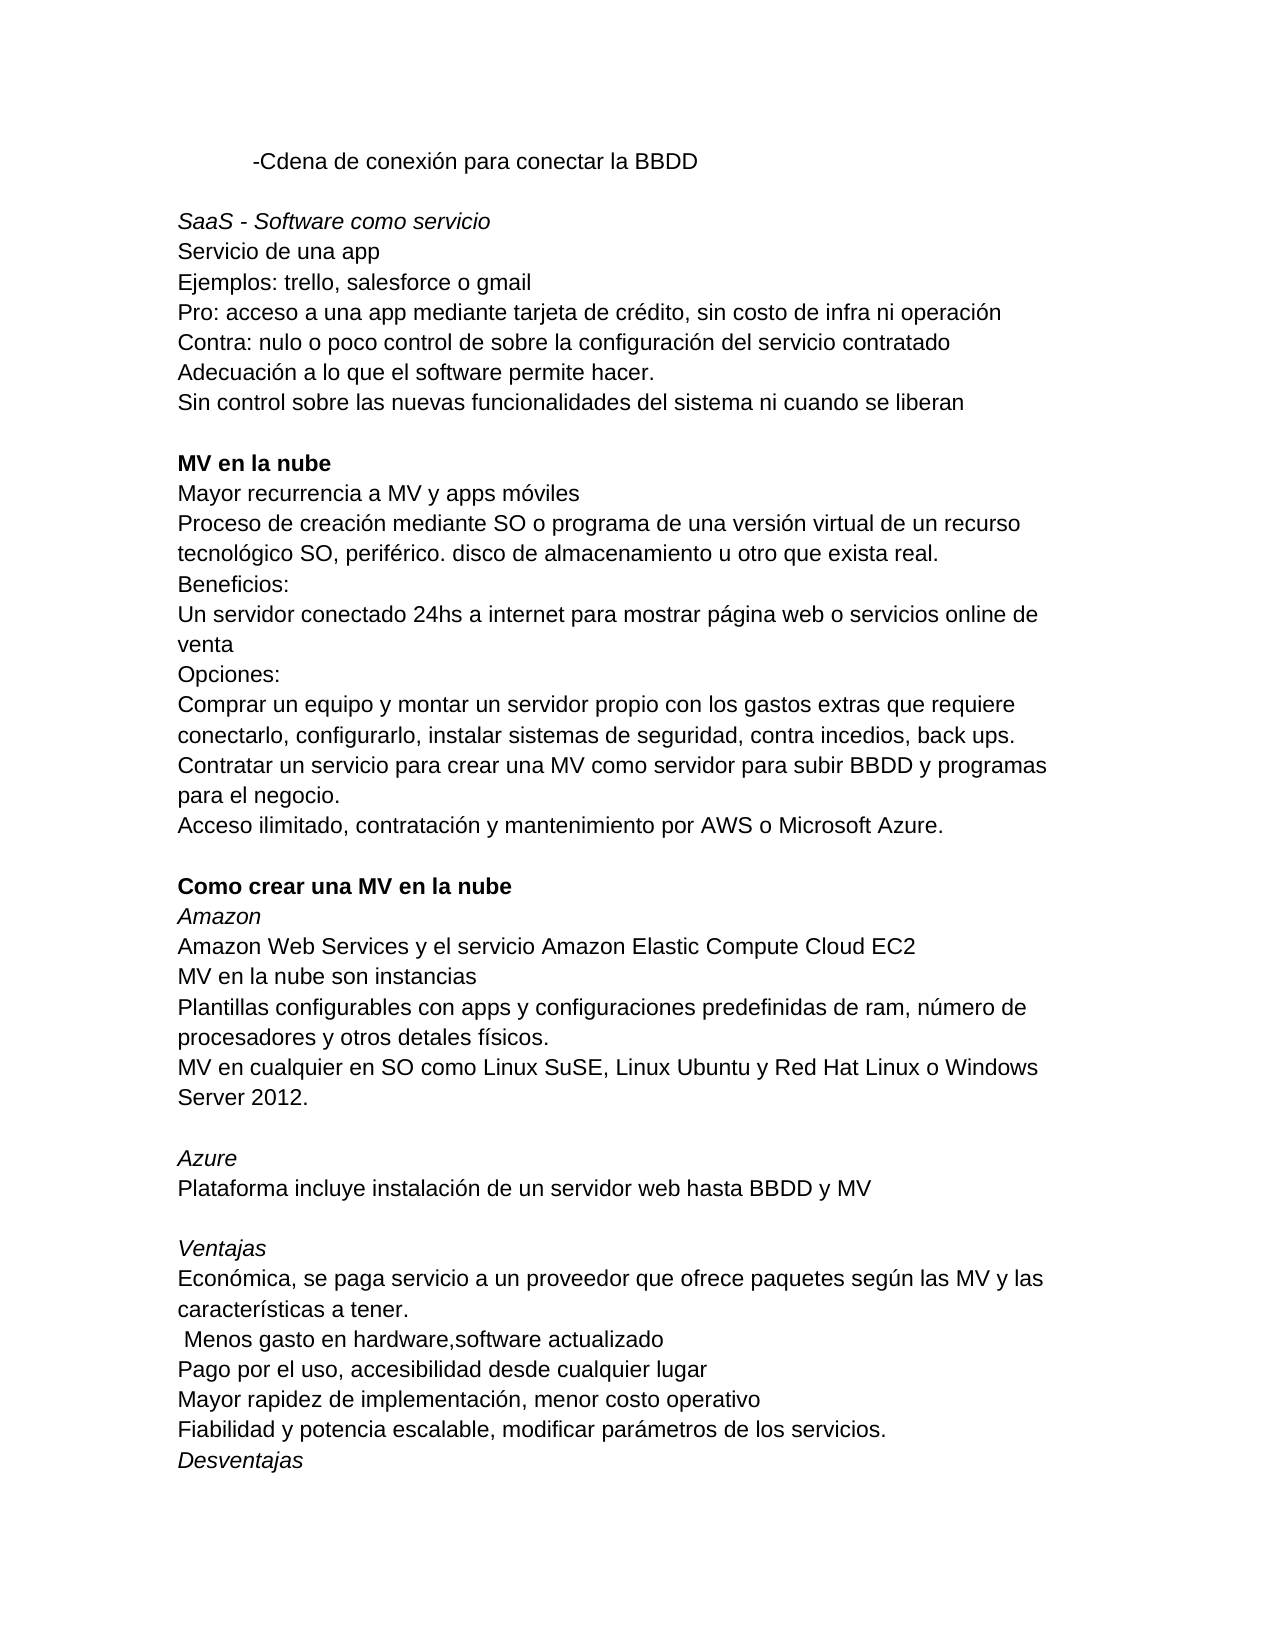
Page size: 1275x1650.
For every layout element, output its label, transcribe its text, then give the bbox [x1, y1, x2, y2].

text Plantillas configurables con apps y configuraciones predefinidas de ram, número de procesadores y otros detales físicos. [177, 993, 1098, 1050]
text Acceso ilimitado, contratación y mantenimiento por AWS o Microsoft Azure. [177, 812, 1098, 838]
text Fiabilidad y potencia escalable, modificar parámetros de los servicios. [177, 1416, 1098, 1443]
text Amazon Web Services y el servicio Amazon Elastic Compute Cloud EC2 [177, 933, 1098, 959]
text Desventajas [177, 1447, 1098, 1473]
text Económica, se paga servicio a un proveedor que ofrece paquetes según las MV y las características a tener. [177, 1265, 1098, 1322]
text Pro: acceso a una app mediante tarjeta de crédito, sin costo de infra ni operación [177, 299, 1098, 325]
text Beneficios: [177, 571, 1098, 597]
text Comprar un equipo y montar un servidor propio con los gastos extras que requiere conectarlo, configurarlo, instalar sistemas de seguridad, contra incedios, back ups. [177, 691, 1098, 748]
text Pago por el uso, accesibilidad desde cualquier lugar [177, 1356, 1098, 1382]
text Ejemplos: trello, salesforce o gmail [177, 268, 1098, 295]
text MV en cualquier en SO como Linux SuSE, Linux Ubuntu y Red Hat Linux o Windows Server 2012. [177, 1054, 1098, 1110]
text Sin control sobre las nuevas funcionalidades del sistema ni cuando se liberan [177, 389, 1098, 416]
text Opciones: [177, 661, 1098, 687]
text Menos gasto en hardware,software actualizado [177, 1326, 1098, 1352]
text Amazon [177, 903, 1098, 929]
text Mayor rapidez de implementación, menor costo operativo [177, 1386, 1098, 1412]
text Mayor recurrencia a MV y apps móviles [177, 480, 1098, 506]
text -Cdena de conexión para conectar la BBDD [177, 148, 1098, 174]
text MV en la nube [177, 450, 1098, 476]
text Azure [177, 1144, 1098, 1171]
text SaaS - Software como servicio [177, 208, 1098, 234]
text Un servidor conectado 24hs a internet para mostrar página web o servicios online de venta [177, 601, 1098, 657]
text Contra: nulo o poco control de sobre la configuración del servicio contratado [177, 329, 1098, 355]
text Contratar un servicio para crear una MV como servidor para subir BBDD y programas para el negocio. [177, 752, 1098, 808]
text Plataforma incluye instalación de un servidor web hasta BBDD y MV [177, 1175, 1098, 1201]
text Proceso de creación mediante SO o programa de una versión virtual de un recurso tecnológico SO, periférico. disco de almacenamiento u otro que exista real. [177, 510, 1098, 567]
text Ventajas [177, 1235, 1098, 1261]
text Servicio de una app [177, 238, 1098, 264]
text Adecuación a lo que el software permite hacer. [177, 359, 1098, 385]
text MV en la nube son instancias [177, 963, 1098, 989]
text Como crear una MV en la nube [177, 873, 1098, 899]
